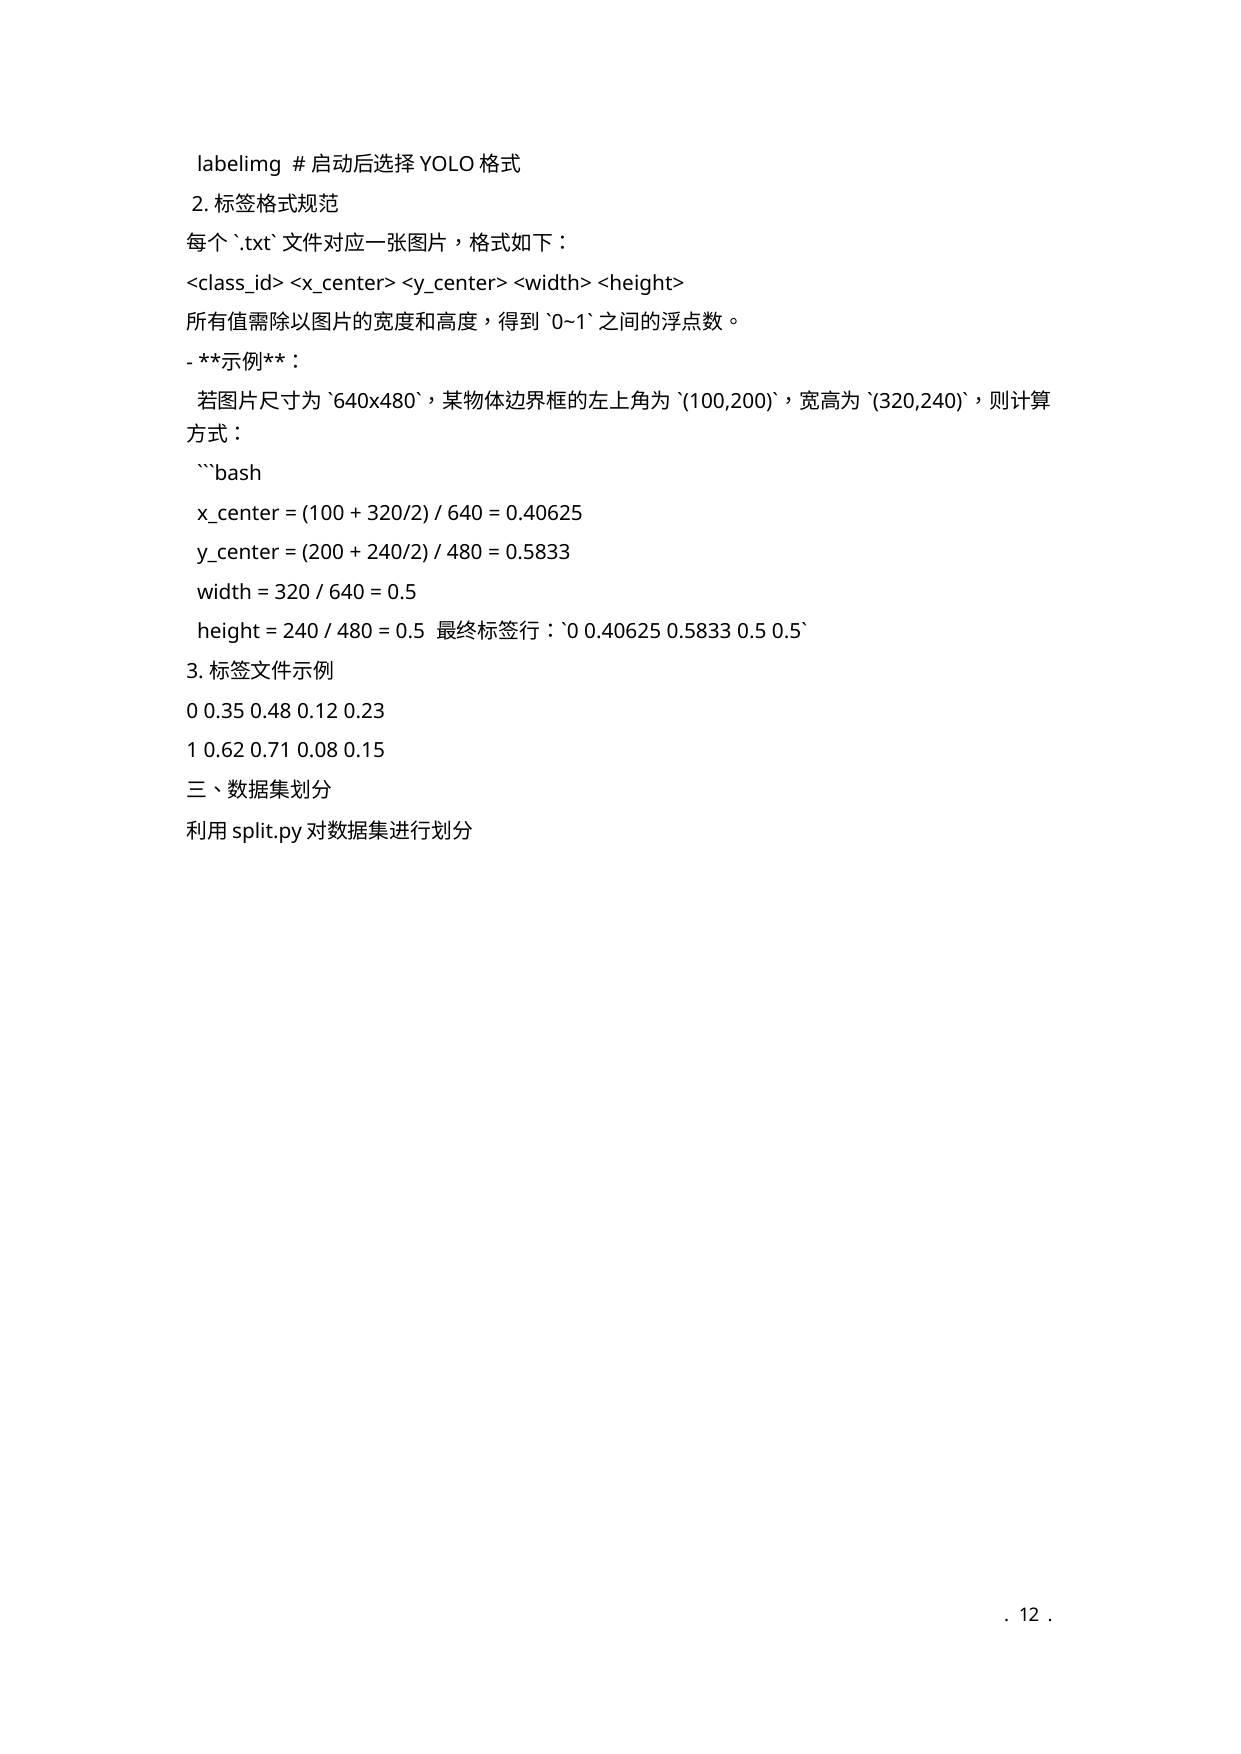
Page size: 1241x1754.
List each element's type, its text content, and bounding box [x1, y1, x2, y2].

text 2. 标签格式规范 [186, 189, 1052, 217]
text y_center = (200 + 240/2) / 480 = 0.5833 [186, 537, 1052, 566]
text 1 0.62 0.71 0.08 0.15 [186, 735, 1052, 764]
text 利用split.py对数据集进行划分 [186, 814, 1052, 845]
text 三、数据集划分 [186, 775, 1052, 803]
text x_center = (100 + 320/2) / 640 = 0.40625 [186, 498, 1052, 526]
text - **示例**： [186, 347, 1052, 375]
text width = 320 / 640 = 0.5 [186, 577, 1052, 605]
text 0 0.35 0.48 0.12 0.23 [186, 696, 1052, 724]
text <class_id> <x_center> <y_center> <width> <height> [186, 268, 1052, 296]
text 所有值需除以图片的宽度和高度，得到 `0~1` 之间的浮点数。 [186, 307, 1052, 336]
text ```bash [186, 458, 1052, 487]
text 若图片尺寸为 `640x480`，某物体边界框的左上角为 `(100,200)`，宽高为 `(320,240)`，则计算方式： [186, 387, 1052, 447]
text height = 240 / 480 = 0.5 最终标签行：`0 0.40625 0.5833 0.5 0.5` [186, 617, 1052, 645]
text 每个 `.txt` 文件对应一张图片，格式如下： [186, 228, 1052, 257]
text 3. 标签文件示例 [186, 656, 1052, 684]
text labelimg # 启动后选择YOLO格式 [186, 149, 1052, 177]
